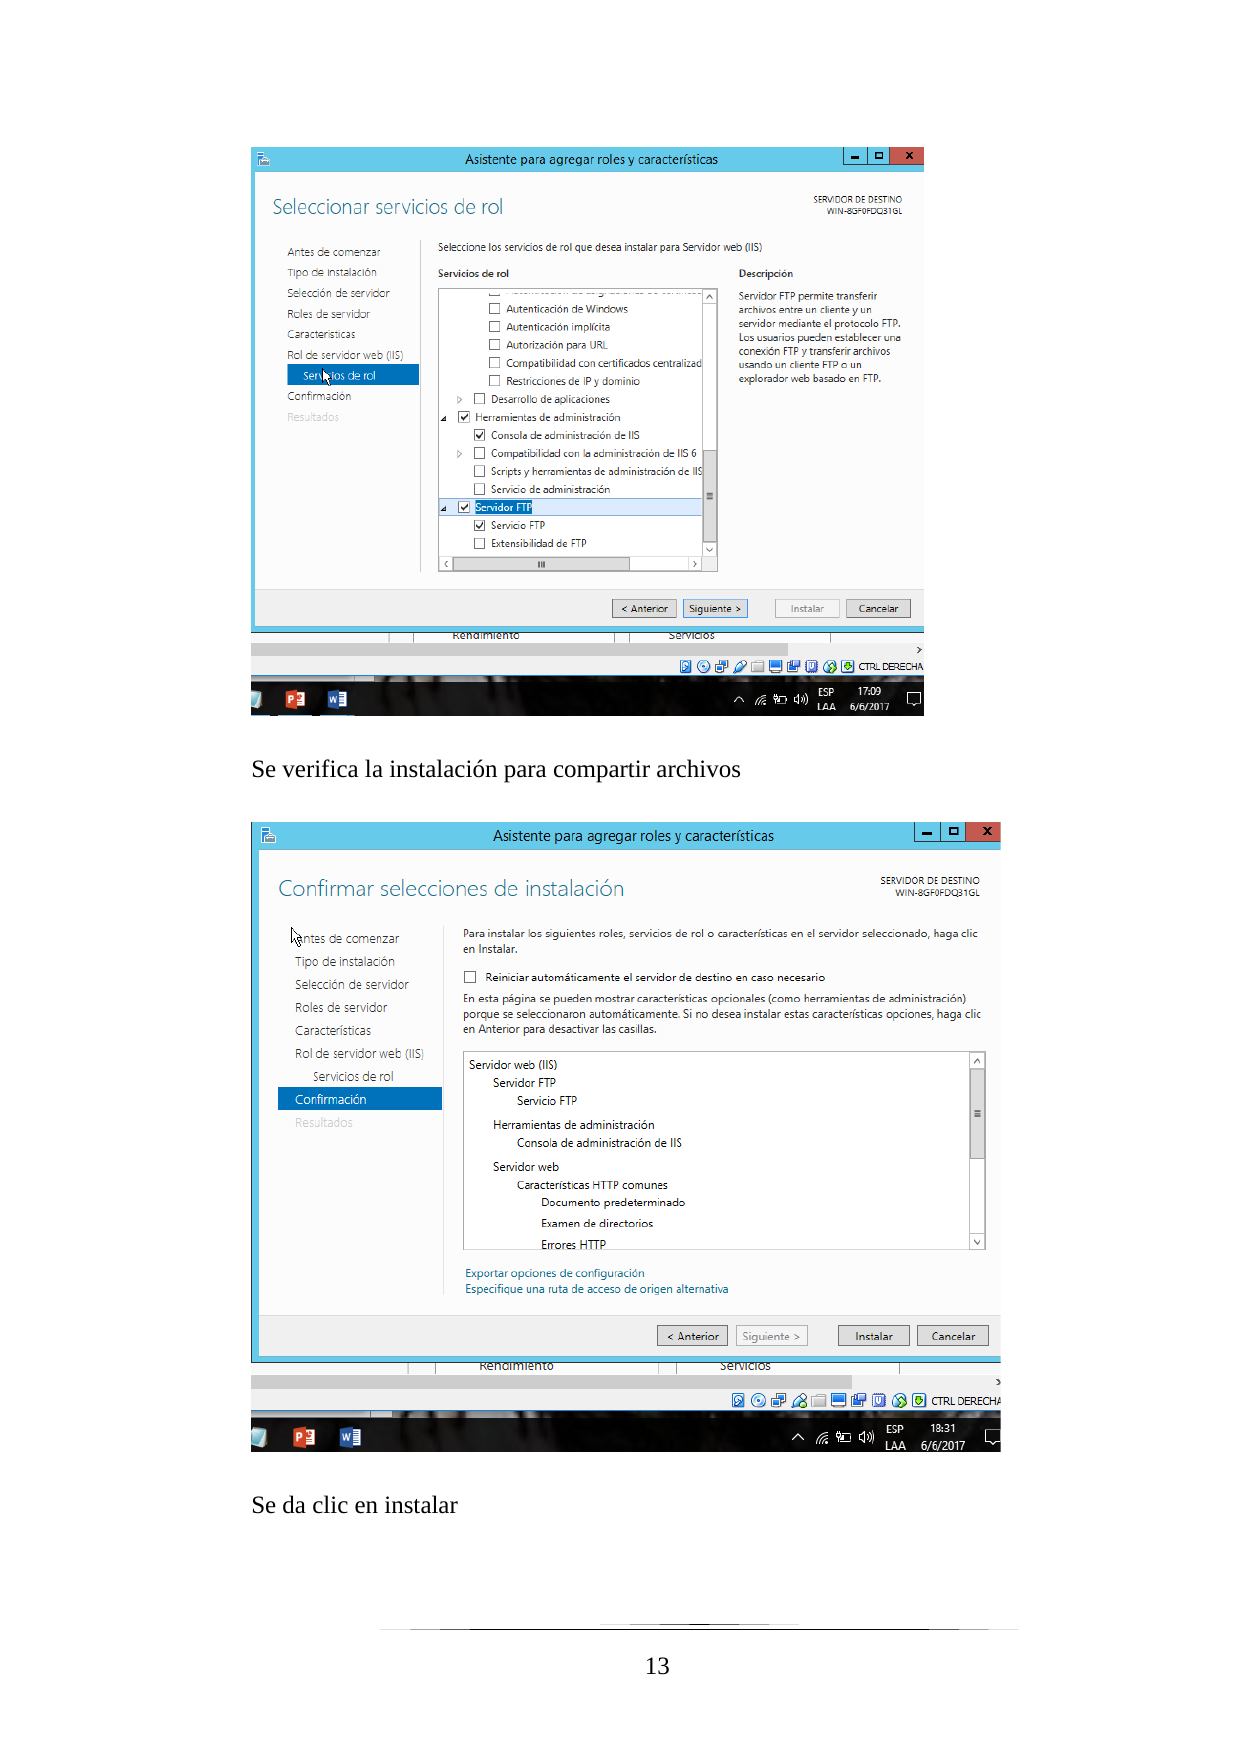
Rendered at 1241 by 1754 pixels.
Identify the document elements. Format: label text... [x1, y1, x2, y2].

picture [251, 822, 1001, 1452]
text Se verifica la instalación para compartir archivos [251, 754, 1063, 783]
text Se da clic en instalar [251, 1491, 1063, 1519]
picture [251, 147, 924, 716]
